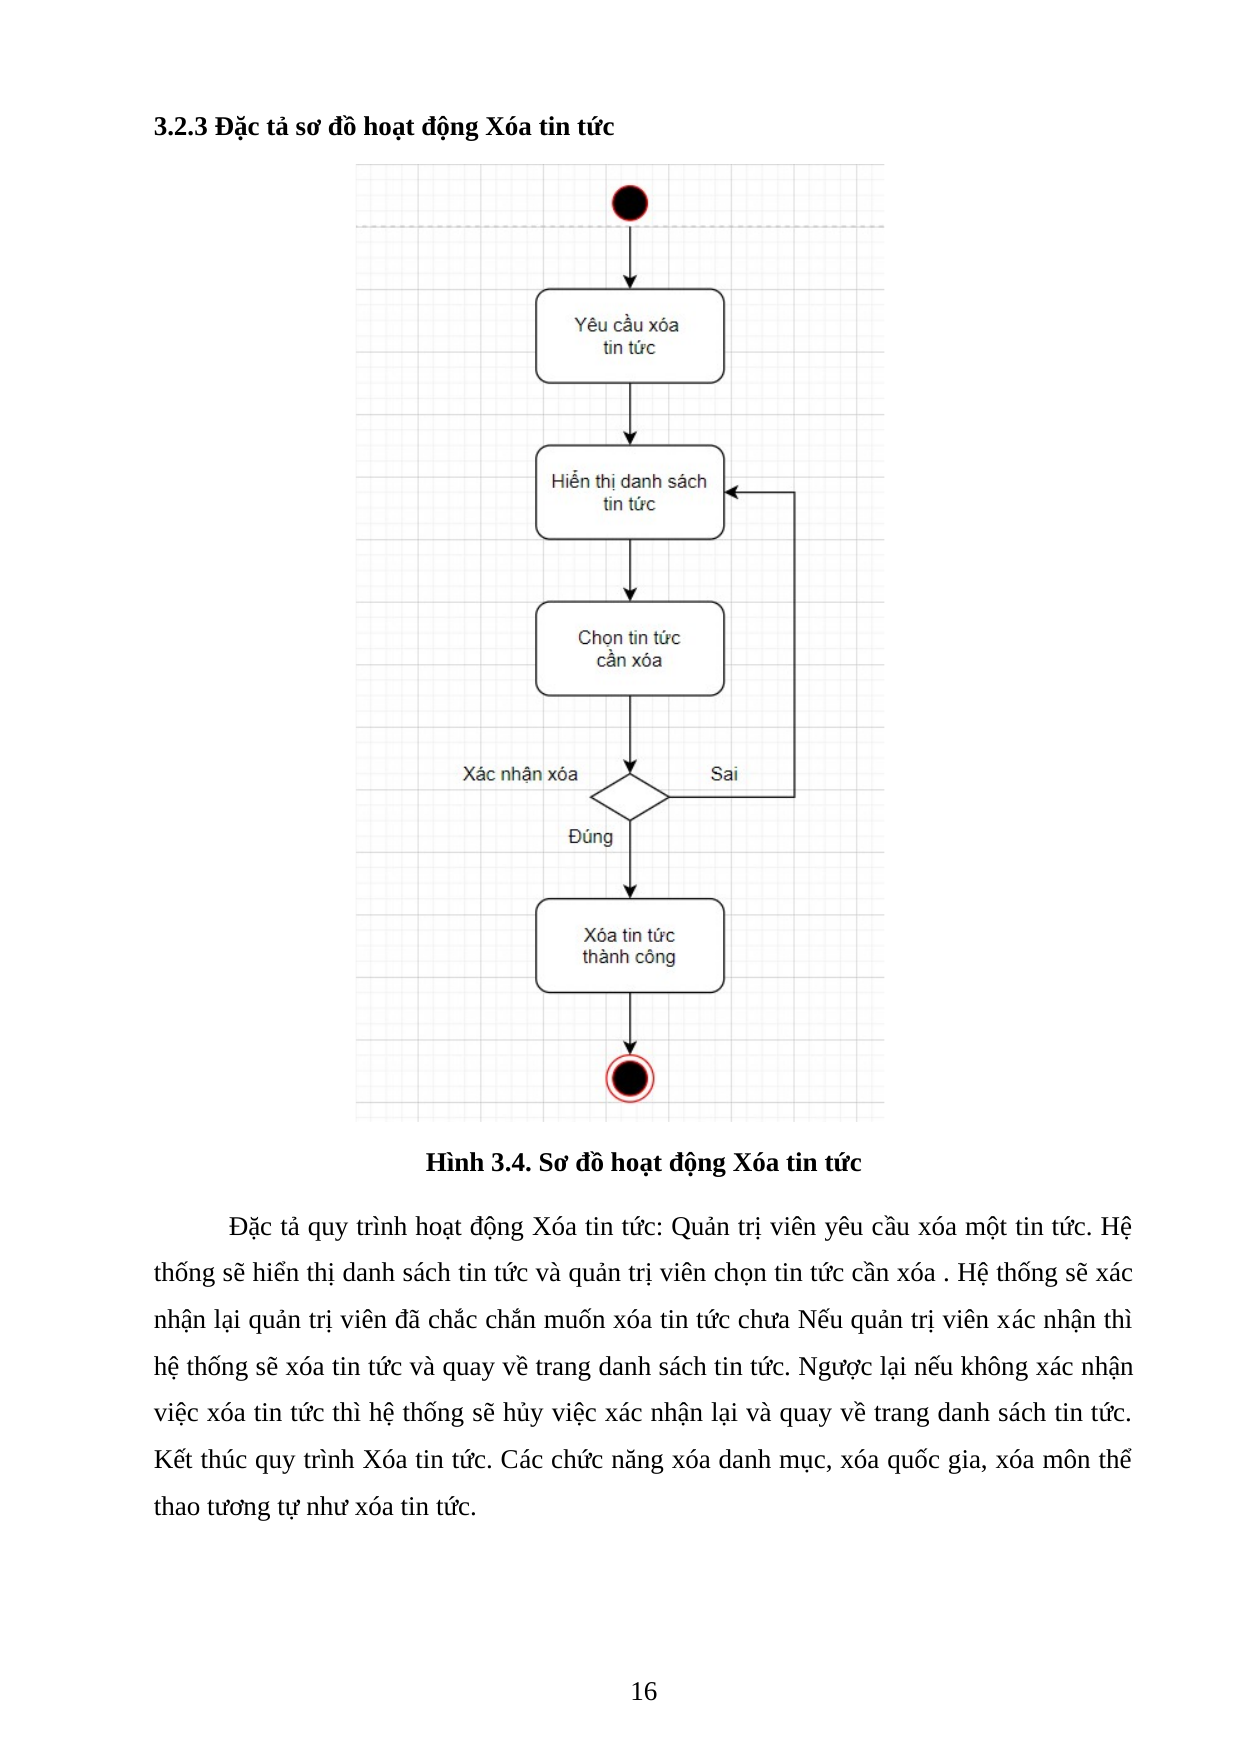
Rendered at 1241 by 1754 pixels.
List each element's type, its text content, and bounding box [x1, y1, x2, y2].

picture [355, 164, 885, 1122]
subtitle 3.2.3 Đặc tả sơ đồ hoạt động Xóa tin tức [153, 111, 1134, 142]
text Đặc tả quy trình hoạt động Xóa tin tức: Quản trị viên yêu cầu xóa một tin tức. Hệ thống sẽ hiển thị danh sách tin tức và quản trị viên chọn tin tức cần xóa . Hệ thống sẽ xác nhận lại quản trị viên đã chắc chắn muốn xóa tin tức chưa Nếu quản trị viên xác nhận thì hệ thống sẽ xóa tin tức và quay về trang danh sách tin tức. Ngược lại nếu không xác nhận việc xóa tin tức thì hệ thống sẽ hủy việc xác nhận lại và quay về trang danh sách tin tức. Kết thúc quy trình Xóa tin tức. Các chức năng xóa danh mục, xóa quốc gia, xóa môn thể thao tương tự như xóa tin tức. [153, 1210, 1134, 1521]
